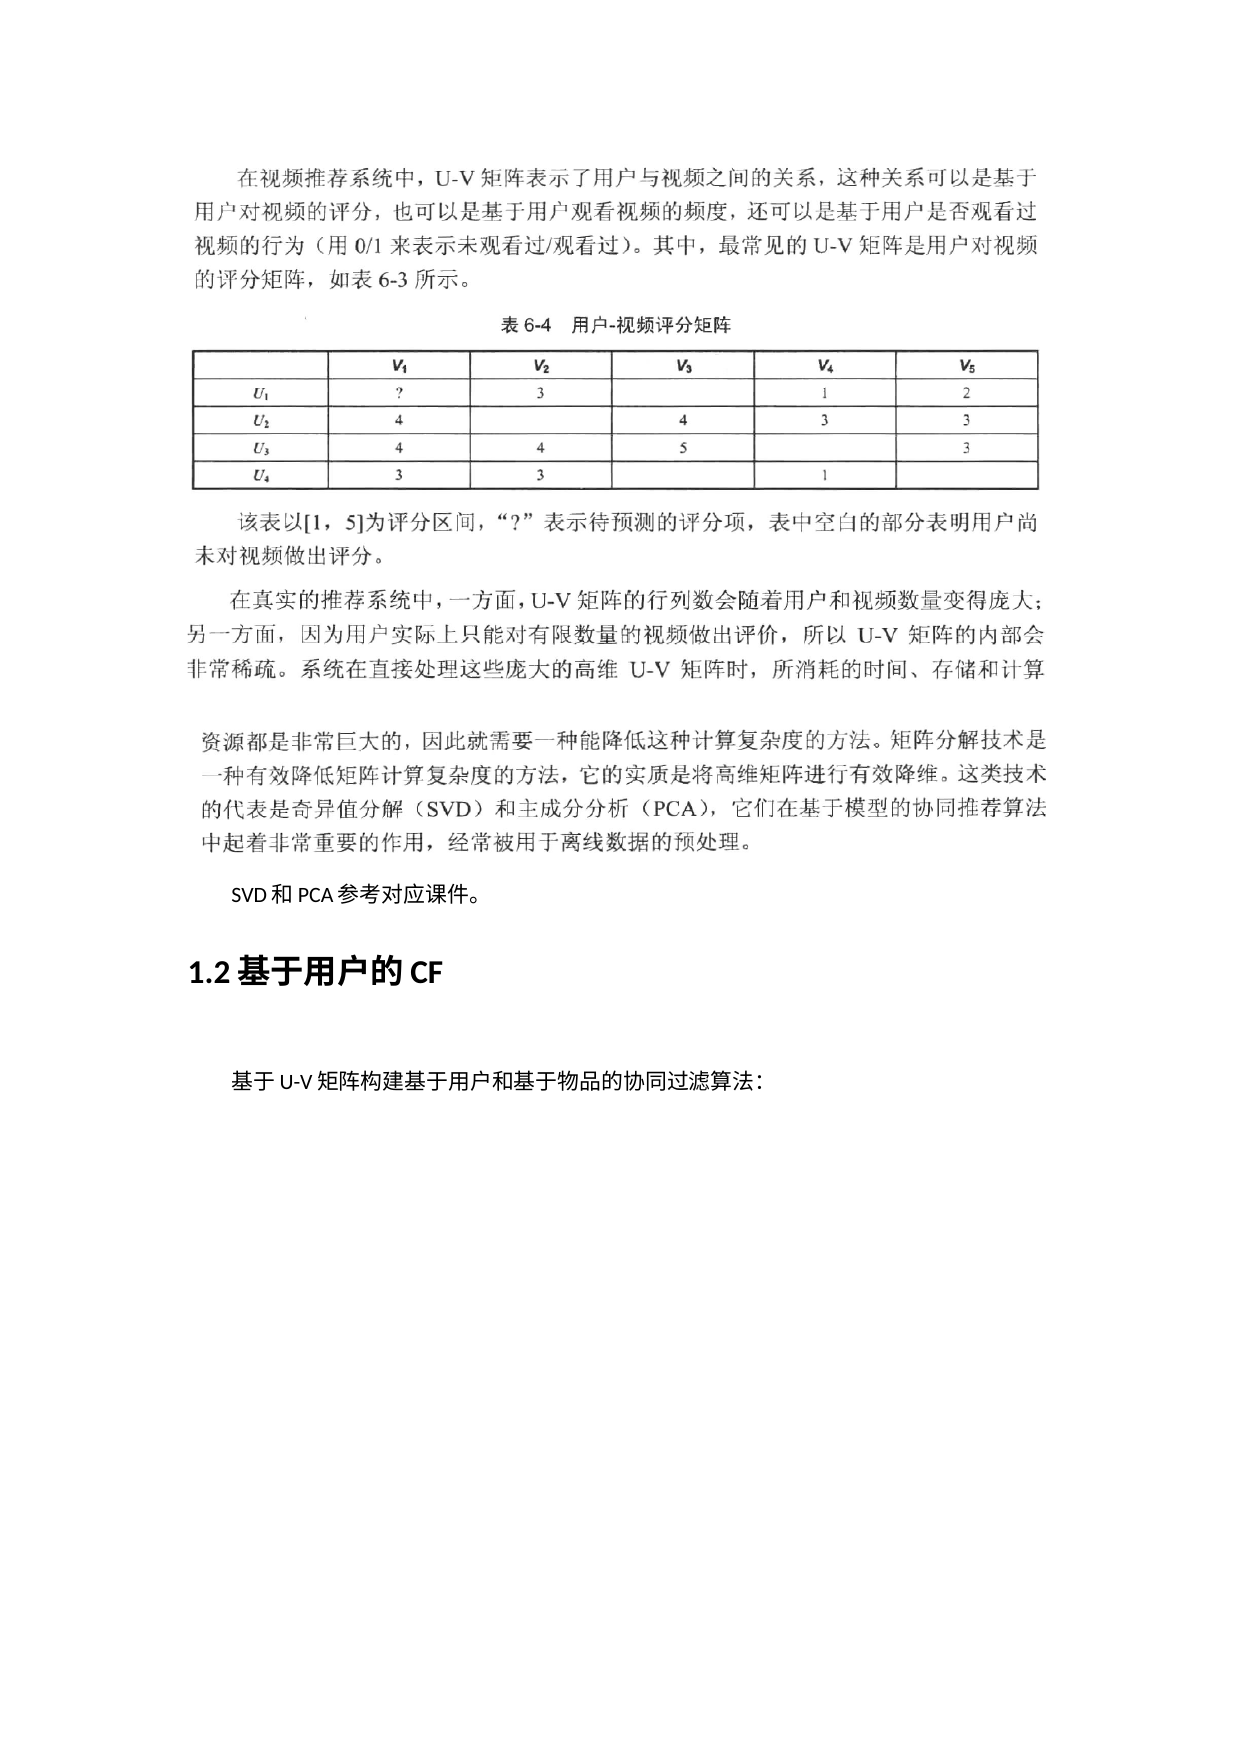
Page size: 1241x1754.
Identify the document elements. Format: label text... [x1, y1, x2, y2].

picture [187, 162, 1052, 577]
text SVD和PCA参考对应课件。 [187, 877, 1053, 909]
picture [187, 714, 1053, 863]
picture [187, 584, 1052, 684]
subtitle 1.2基于用户的CF [187, 937, 1053, 1002]
text 基于U-V矩阵构建基于用户和基于物品的协同过滤算法： [187, 1063, 1053, 1096]
